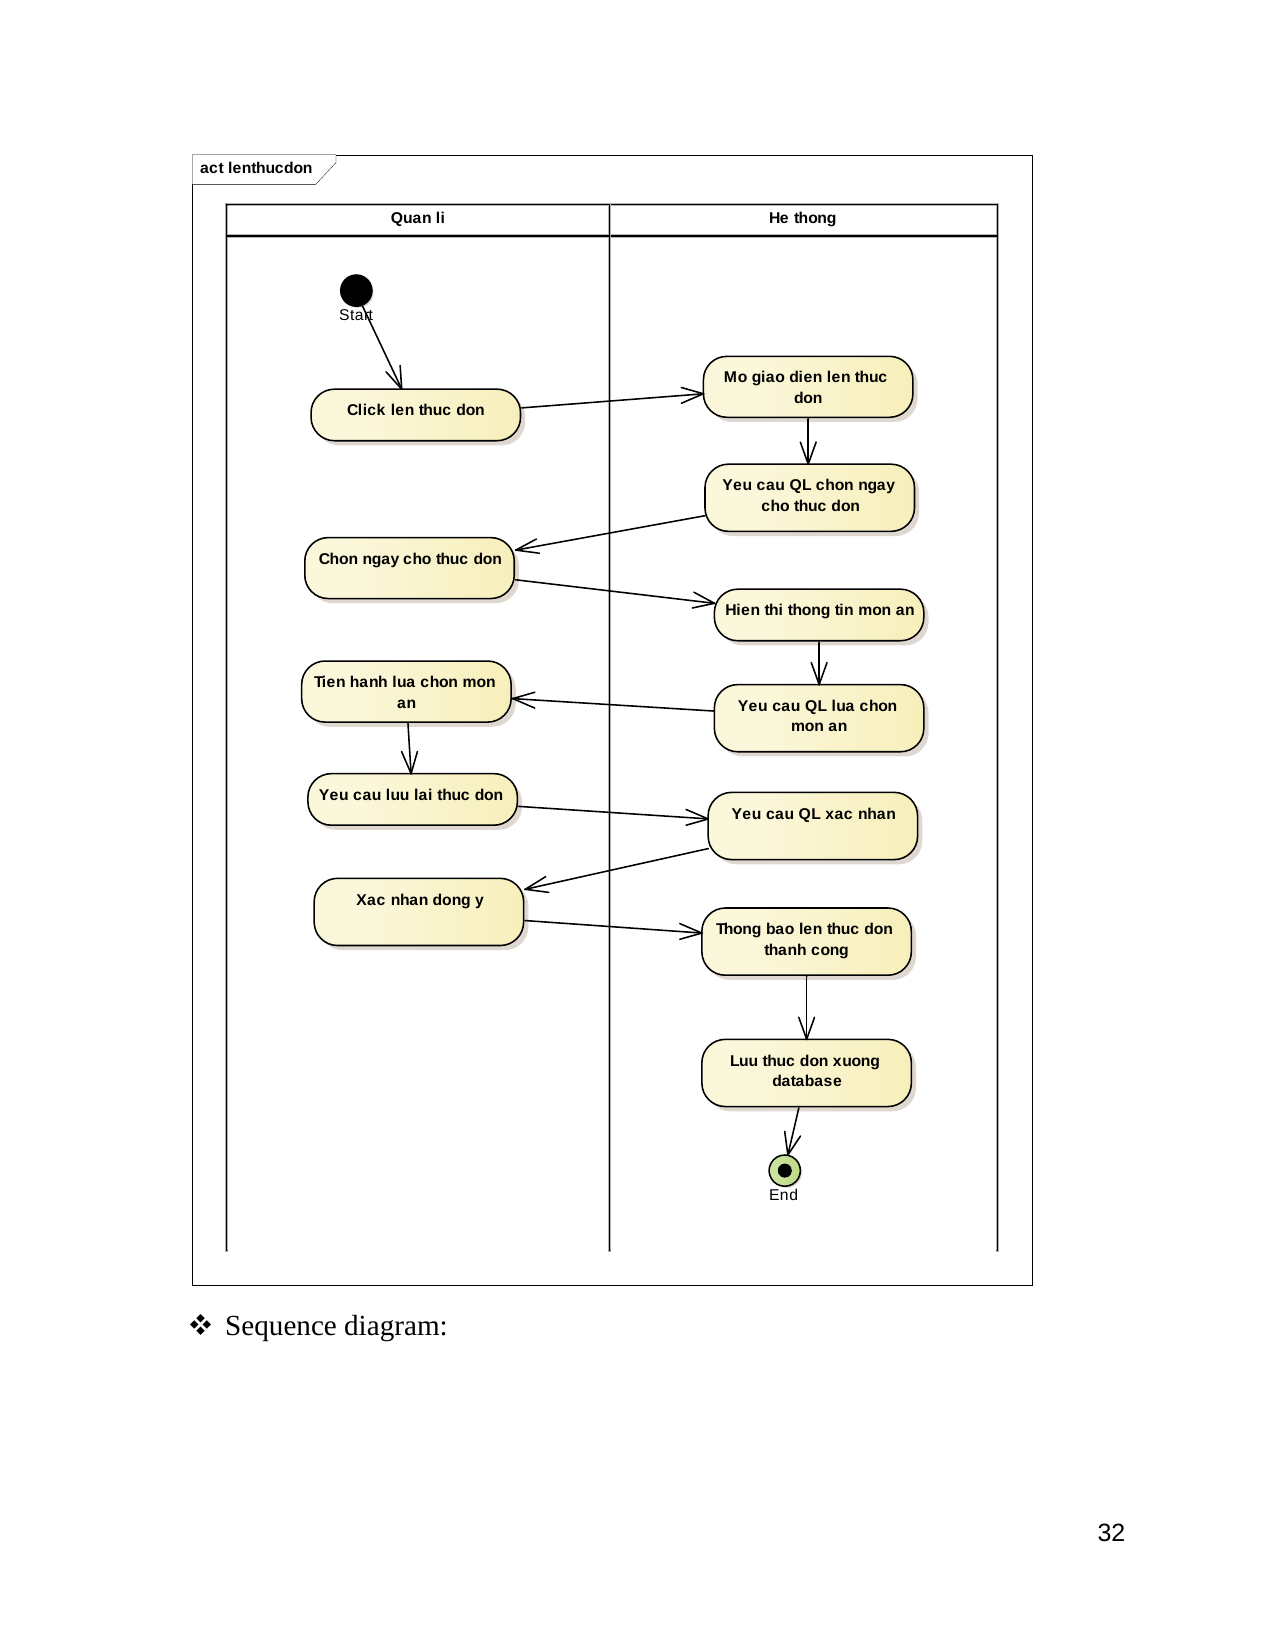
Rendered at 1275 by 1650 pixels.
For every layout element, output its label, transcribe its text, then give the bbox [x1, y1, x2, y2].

list Sequence diagram: [187, 1308, 1125, 1342]
